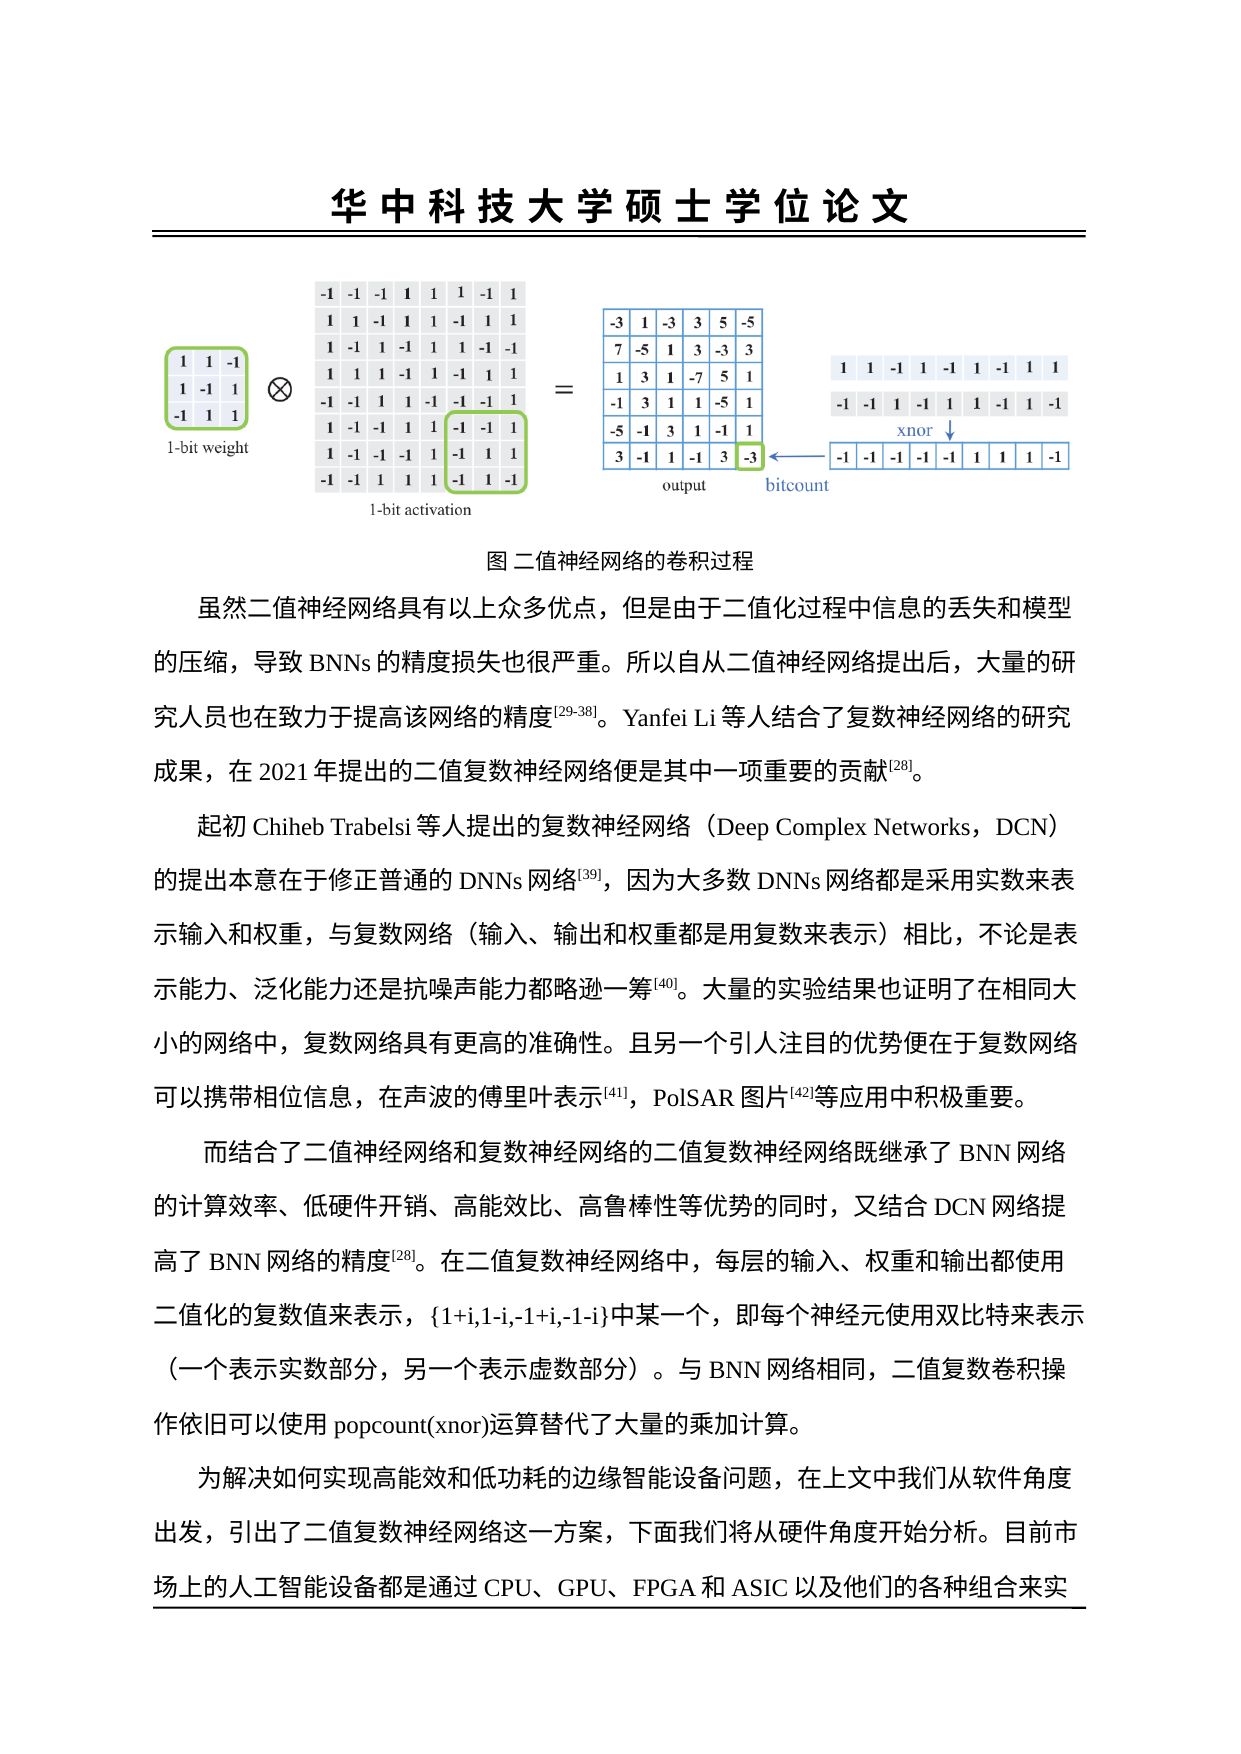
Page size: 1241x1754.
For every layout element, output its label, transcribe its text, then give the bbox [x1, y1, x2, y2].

text 图 二值神经网络的卷积过程 [153, 544, 1087, 576]
text 而结合了二值神经网络和复数神经网络的二值复数神经网络既继承了BNN网络的计算效率、低硬件开销、高能效比、高鲁棒性等优势的同时，又结合DCN网络提高了BNN网络的精度[28]。在二值复数神经网络中，每层的输入、权重和输出都使用二值化的复数值来表示，{1+i,1-i,-1+i,-1-i}中某一个，即每个神经元使用双比特来表示（一个表示实数部分，另一个表示虚数部分）。与BNN网络相同，二值复数卷积操作依旧可以使用popcount(xnor)运算替代了大量的乘加计算。 [153, 1132, 1087, 1440]
text 虽然二值神经网络具有以上众多优点，但是由于二值化过程中信息的丢失和模型的压缩，导致BNNs的精度损失也很严重。所以自从二值神经网络提出后，大量的研究人员也在致力于提高该网络的精度[29-38]。Yanfei Li等人结合了复数神经网络的研究成果，在2021年提出的二值复数神经网络便是其中一项重要的贡献[28]。 [153, 588, 1087, 788]
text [153, 1458, 1087, 1603]
text 起初Chiheb Trabelsi等人提出的复数神经网络（Deep Complex Networks，DCN）的提出本意在于修正普通的DNNs网络[39]，因为大多数DNNs网络都是采用实数来表示输入和权重，与复数网络（输入、输出和权重都是用复数来表示）相比，不论是表示能力、泛化能力还是抗噪声能力都略逊一筹[40]。大量的实验结果也证明了在相同大小的网络中，复数网络具有更高的准确性。且另一个引人注目的优势便在于复数网络可以携带相位信息，在声波的傅里叶表示[41]，PolSAR图片[42]等应用中积极重要。 [153, 806, 1087, 1114]
picture [154, 265, 1086, 518]
